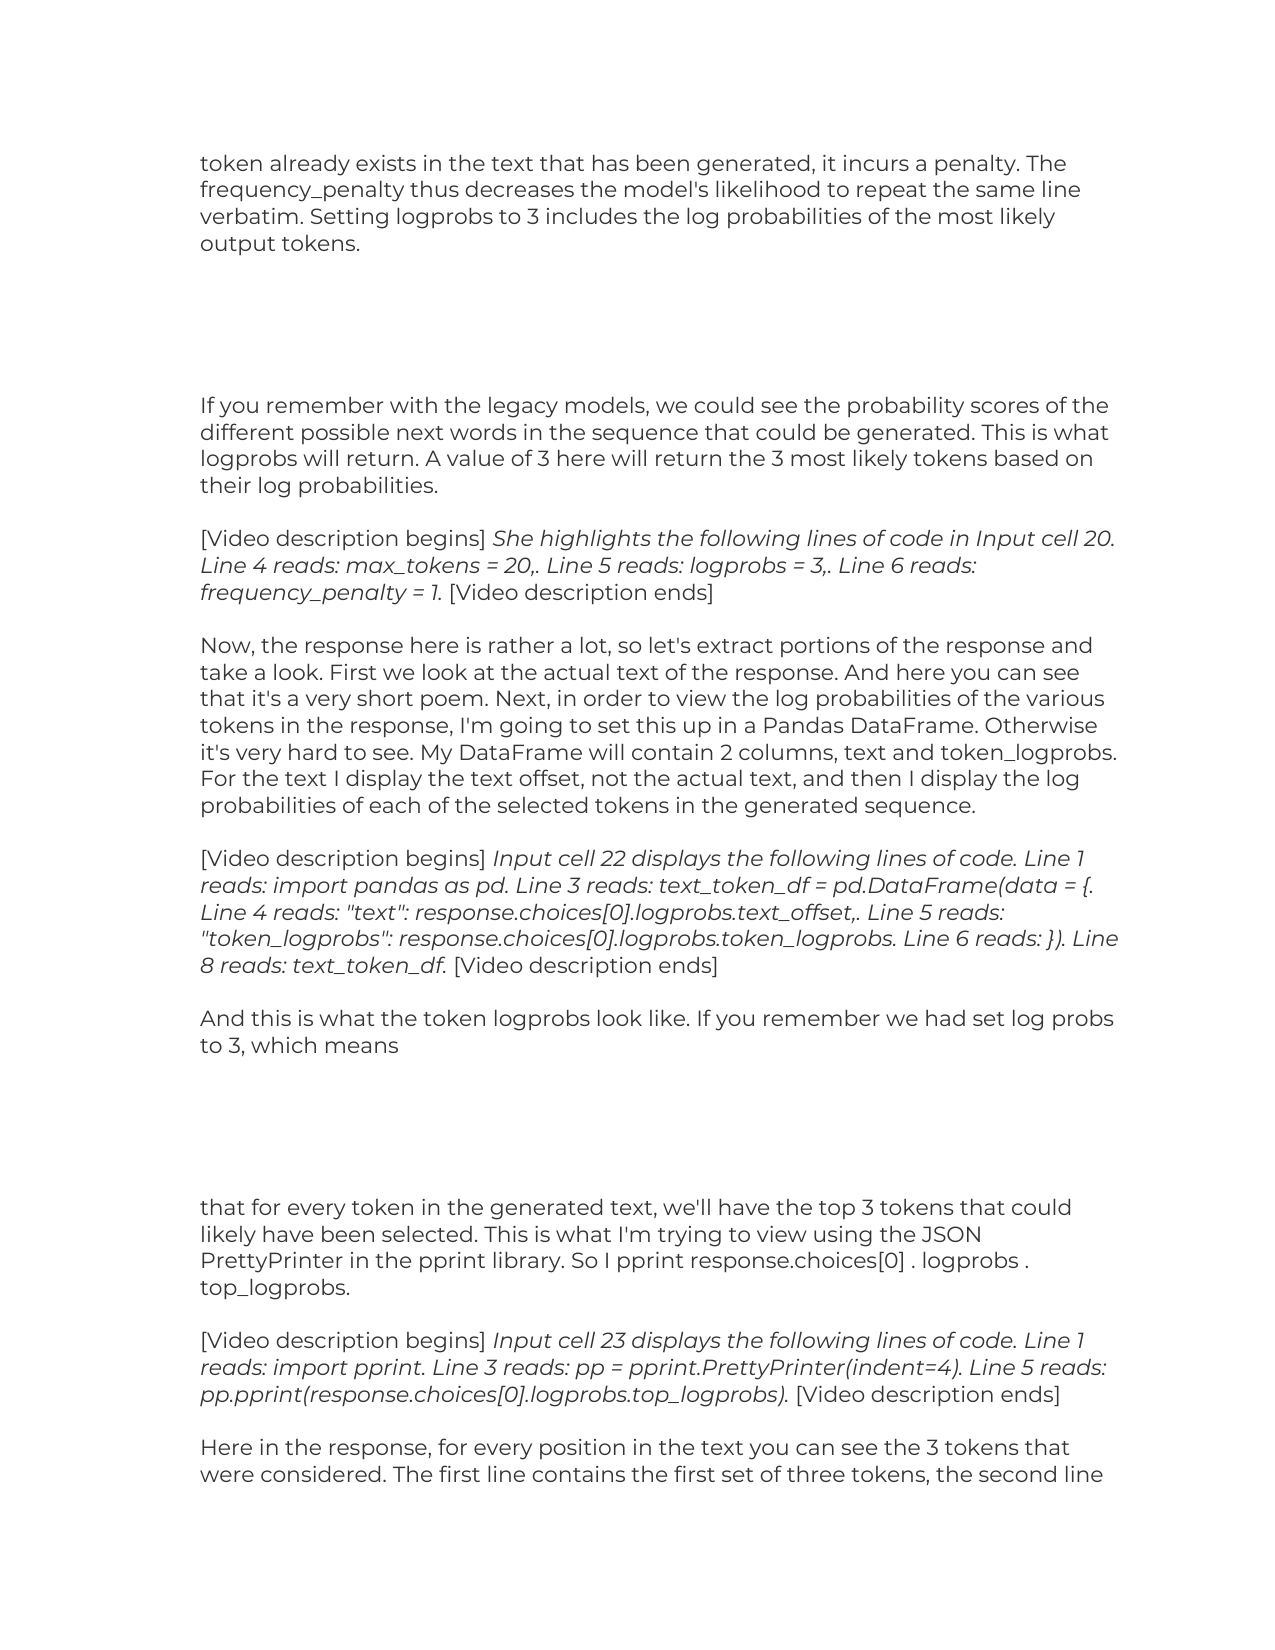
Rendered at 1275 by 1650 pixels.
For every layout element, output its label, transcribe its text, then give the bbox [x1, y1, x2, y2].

text If you remember with the legacy models, we could see the probability scores of the different possible next words in the sequence that could be generated. This is what logprobs will return. A value of 3 here will return the 3 most likely tokens based on their log probabilities. [Video description begins] She highlights the following lines of code in Input cell 20. Line 4 reads: max_tokens = 20,. Line 5 reads: logprobs = 3,. Line 6 reads: frequency_penalty = 1. [Video description ends] Now, the response here is rather a lot, so let's extract portions of the response and take a look. First we look at the actual text of the response. And here you can see that it's a very short poem. Next, in order to view the log probabilities of the various tokens in the response, I'm going to set this up in a Pandas DataFrame. Otherwise it's very hard to see. My DataFrame will contain 2 columns, text and token_logprobs. For the text I display the text offset, not the actual text, and then I display the log probabilities of each of the selected tokens in the generated sequence. [Video description begins] Input cell 22 displays the following lines of code. Line 1 reads: import pandas as pd. Line 3 reads: text_token_df = pd.DataFrame(data = {. Line 4 reads: "text": response.choices[0].logprobs.text_offset,. Line 5 reads: "token_logprobs": response.choices[0].logprobs.token_logprobs. Line 6 reads: }). Line 8 reads: text_token_df. [Video description ends] And this is what the token logprobs look like. If you remember we had set log probs to 3, which means [200, 392, 1125, 1059]
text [200, 1194, 1125, 1487]
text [200, 150, 1125, 257]
